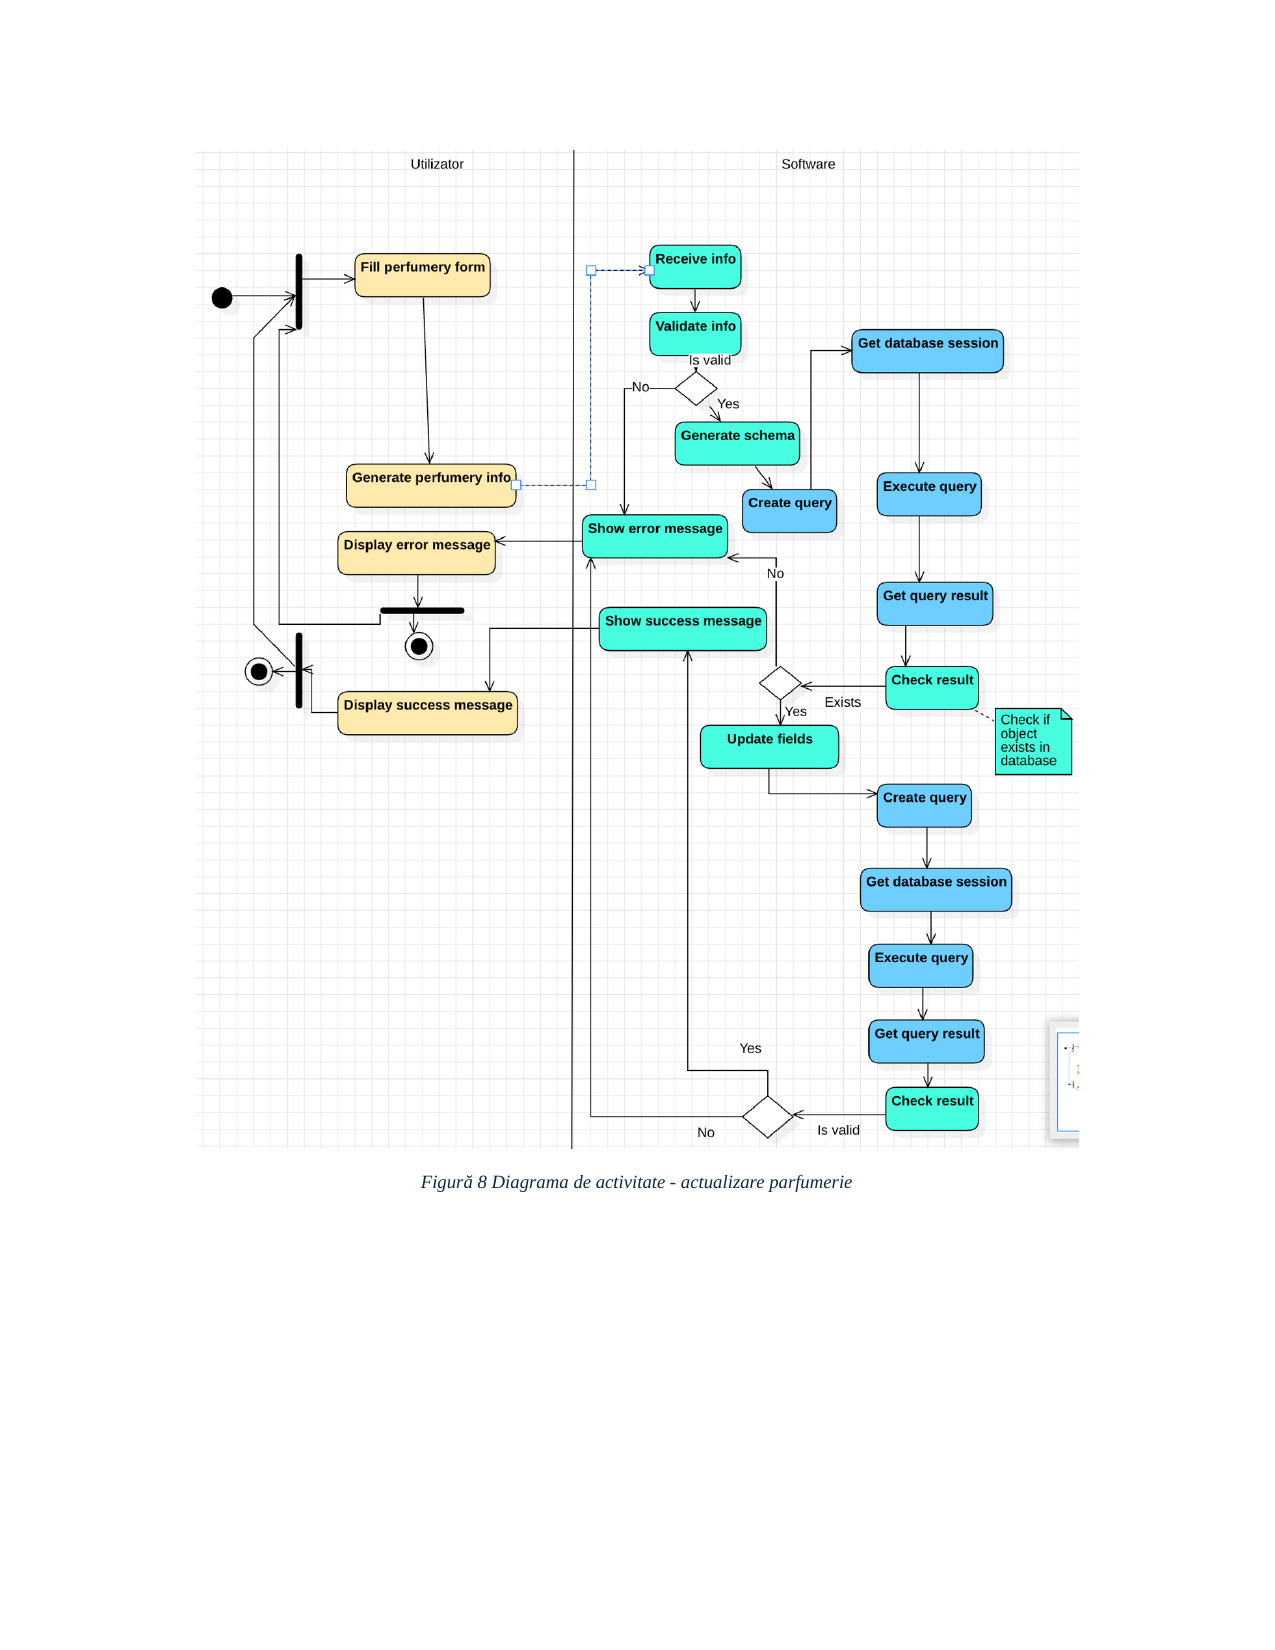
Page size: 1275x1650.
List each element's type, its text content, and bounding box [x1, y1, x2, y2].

picture [195, 150, 1080, 1149]
text Figură 8 Diagrama de activitate - actualizare parfumerie [150, 1171, 1125, 1192]
